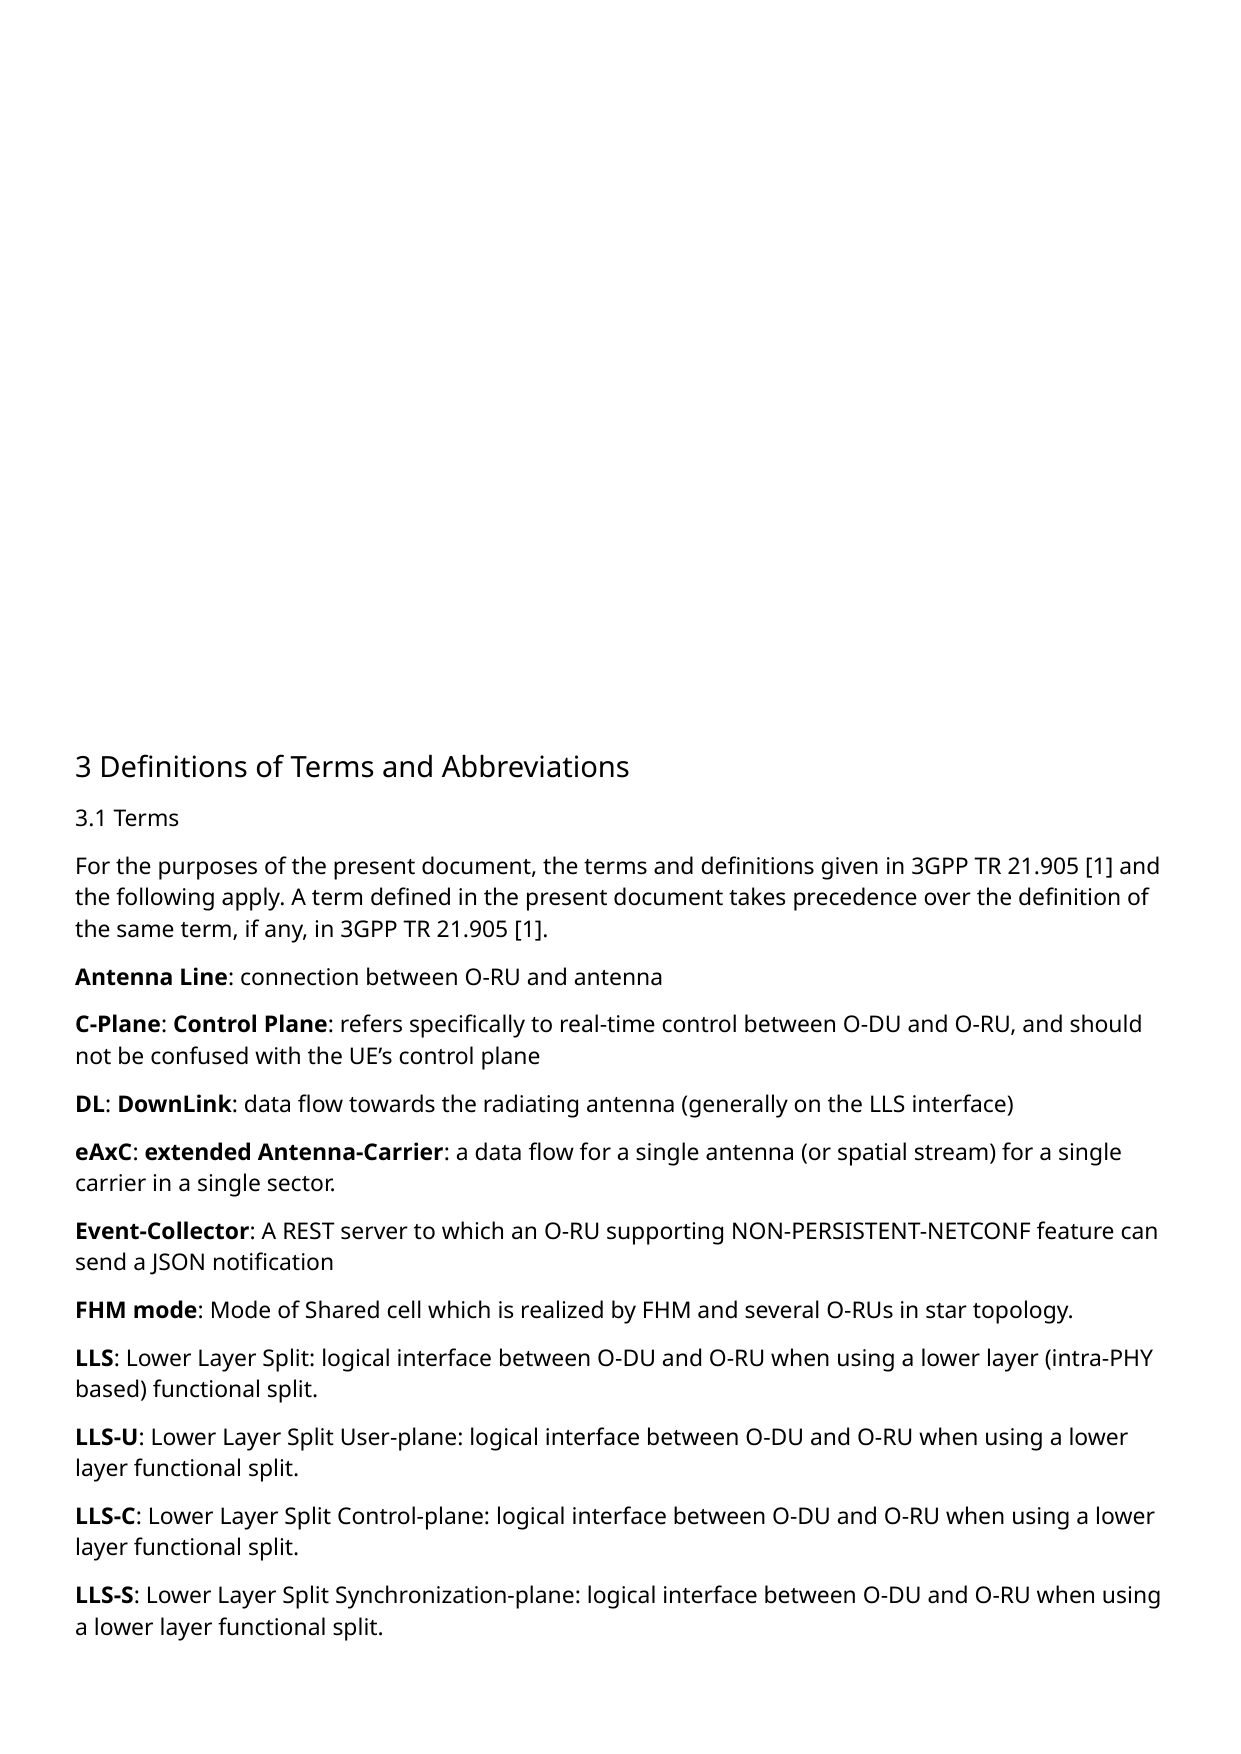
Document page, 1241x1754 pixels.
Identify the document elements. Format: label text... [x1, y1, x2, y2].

text FHM mode: Mode of Shared cell which is realized by FHM and several O-RUs in star topology. [75, 1294, 1165, 1325]
text LLS: Lower Layer Split: logical interface between O-DU and O-RU when using a lower layer (intra-PHY based) functional split. [75, 1342, 1165, 1404]
text DL: DownLink: data flow towards the radiating antenna (generally on the LLS interface) [75, 1088, 1165, 1119]
text C-Plane: Control Plane: refers specifically to real-time control between O-DU and O-RU, and should not be confused with the UE’s control plane [75, 1008, 1165, 1071]
text Event-Collector: A REST server to which an O-RU supporting NON-PERSISTENT-NETCONF feature can send a JSON notification [75, 1215, 1165, 1277]
text LLS-S: Lower Layer Split Synchronization-plane: logical interface between O-DU and O-RU when using a lower layer functional split. [75, 1579, 1165, 1642]
text LLS-C: Lower Layer Split Control-plane: logical interface between O-DU and O-RU when using a lower layer functional split. [75, 1500, 1165, 1563]
text For the purposes of the present document, the terms and definitions given in 3GPP TR 21.905 [1] and the following apply. A term defined in the present document takes precedence over the definition of the same term, if any, in 3GPP TR 21.905 [1]. [75, 850, 1165, 944]
text Antenna Line: connection between O-RU and antenna [75, 961, 1165, 992]
text eAxC: extended Antenna-Carrier: a data flow for a single antenna (or spatial stream) for a single carrier in a single sector. [75, 1136, 1165, 1198]
text LLS-U: Lower Layer Split User-plane: logical interface between O-DU and O-RU when using a lower layer functional split. [75, 1421, 1165, 1483]
subtitle 3.1 Terms [75, 802, 1165, 833]
subtitle 3 Definitions of Terms and Abbreviations [75, 746, 1165, 786]
